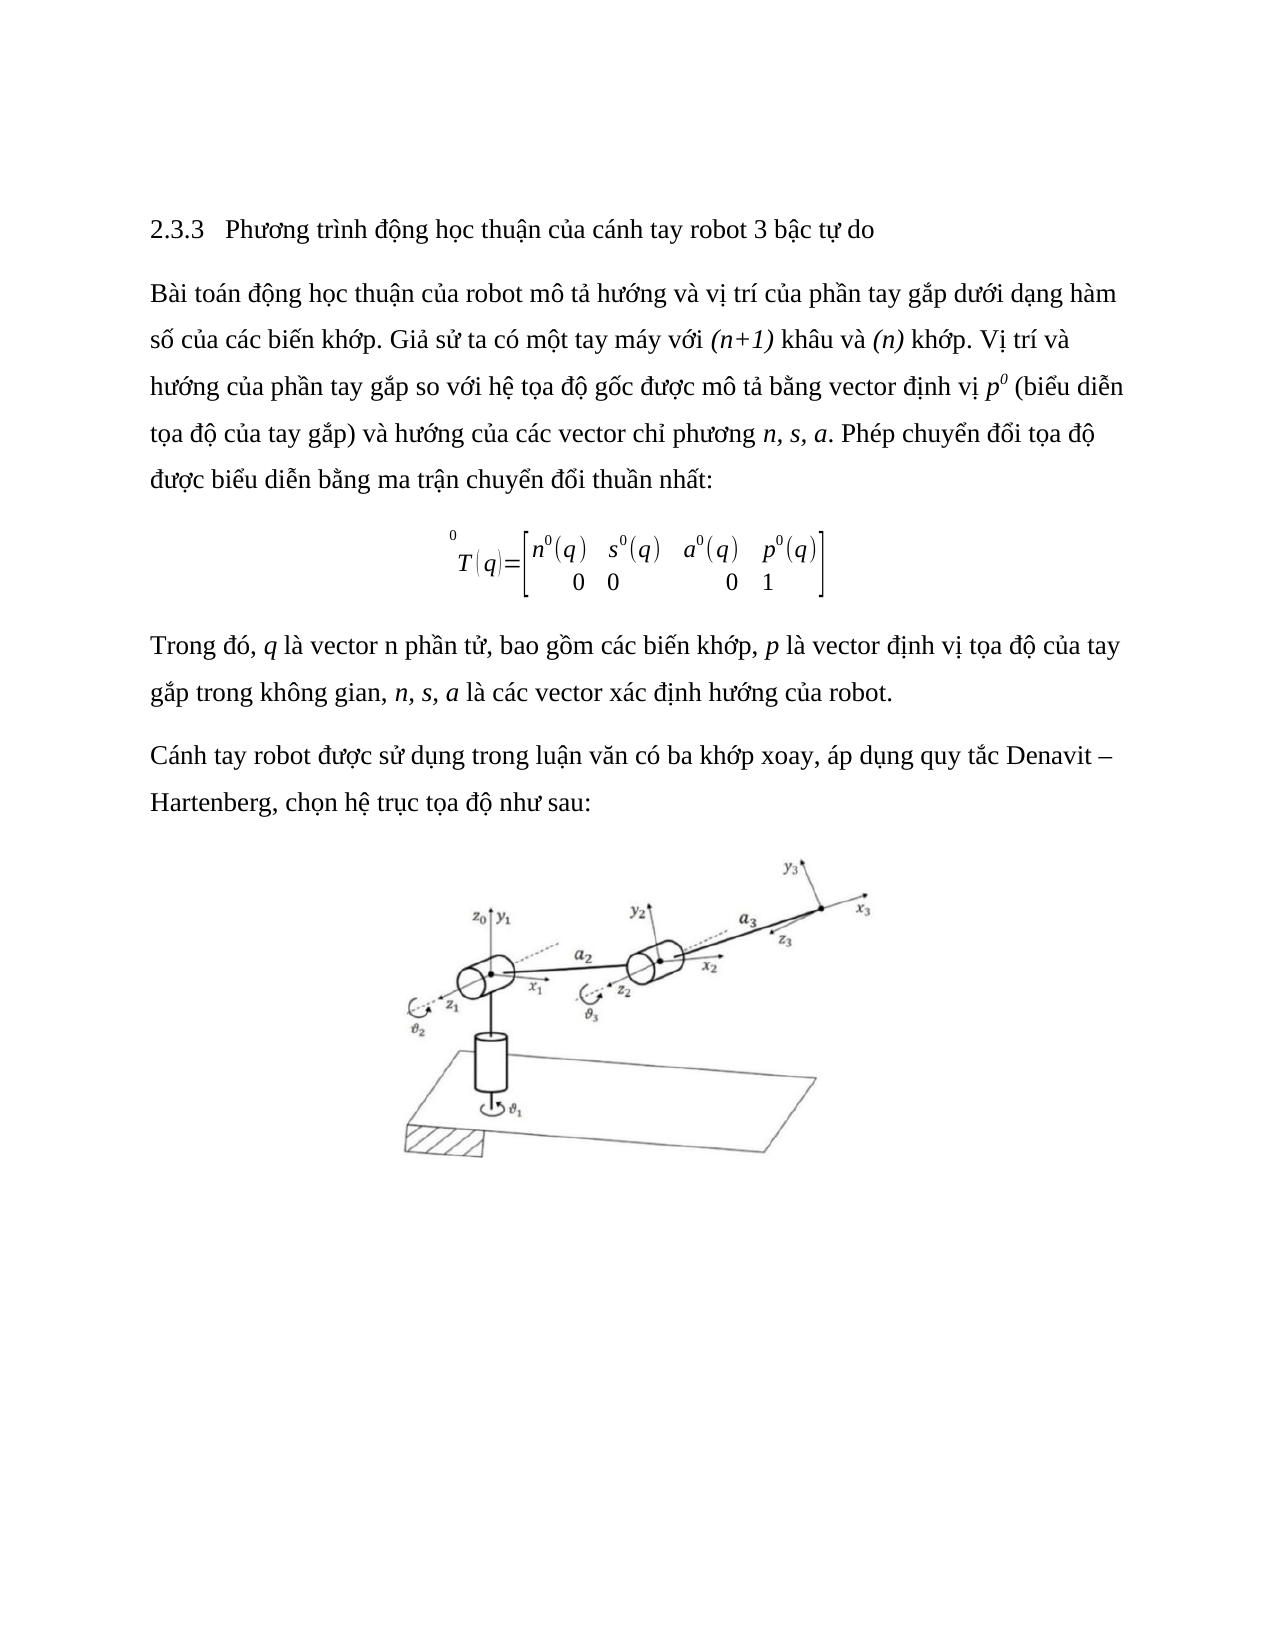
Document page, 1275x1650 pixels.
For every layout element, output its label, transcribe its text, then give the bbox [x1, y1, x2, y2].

text 2.3.3 Phương trình động học thuận của cánh tay robot 3 bậc tự do [150, 213, 1125, 244]
text Bài toán động học thuận của robot mô tả hướng và vị trí của phần tay gắp dưới dạng hàm số của các biến khớp. Giả sử ta có một tay máy với (n+1) khâu và (n) khớp. Vị trí và hướng của phần tay gắp so với hệ tọa độ gốc được mô tả bằng vector định vị p0 (biểu diễn tọa độ của tay gắp) và hướng của các vector chỉ phương n, s, a. Phép chuyển đổi tọa độ được biểu diễn bằng ma trận chuyển đổi thuần nhất: [150, 277, 1125, 494]
text Cánh tay robot được sử dụng trong luận văn có ba khớp xoay, áp dụng quy tắc Denavit – Hartenberg, chọn hệ trục tọa độ như sau: [150, 739, 1125, 817]
picture [391, 849, 884, 1173]
text Trong đó, q là vector n phần tử, bao gồm các biến khớp, p là vector định vị tọa độ của tay gắp trong không gian, n, s, a là các vector xác định hướng của robot. [150, 629, 1125, 707]
